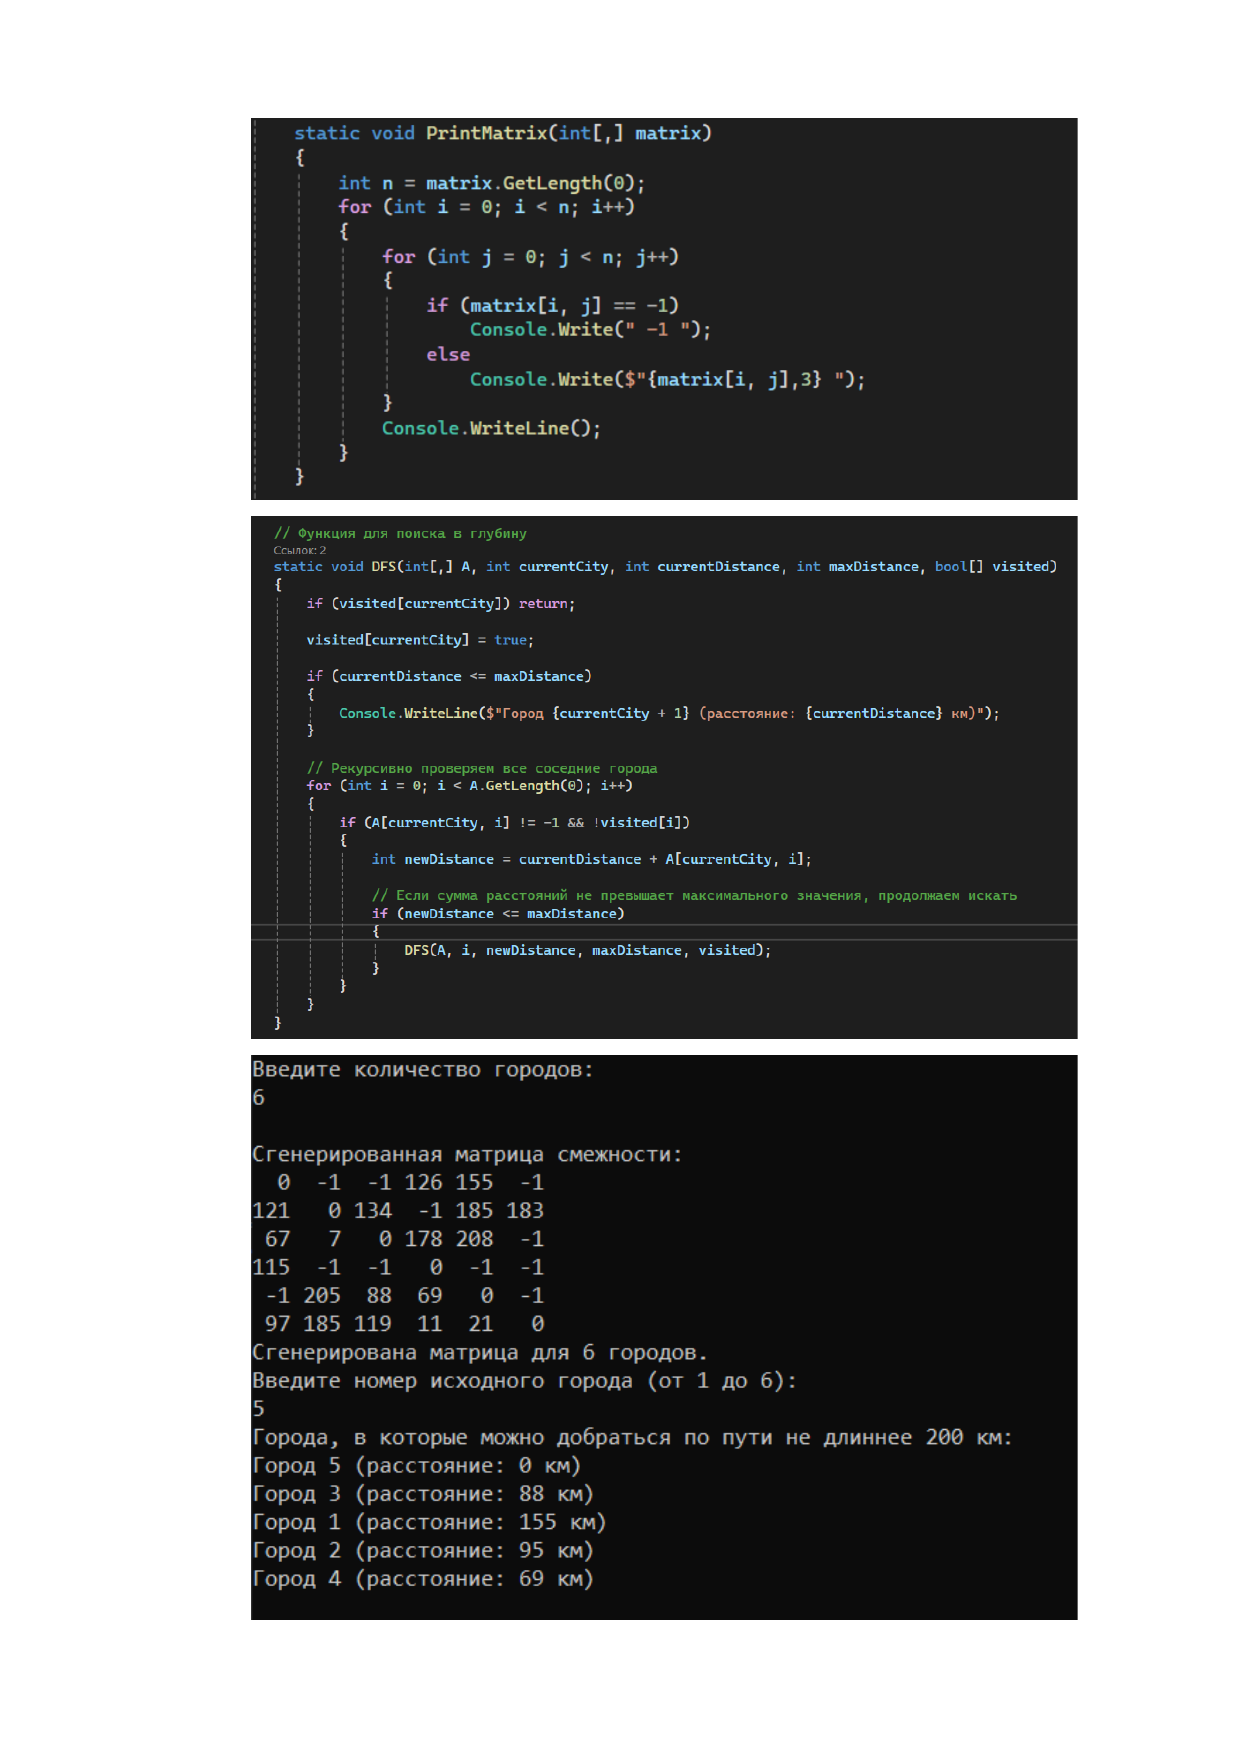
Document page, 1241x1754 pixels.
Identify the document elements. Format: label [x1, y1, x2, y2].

picture [251, 516, 1078, 1039]
picture [251, 1055, 1078, 1620]
picture [251, 118, 1078, 500]
